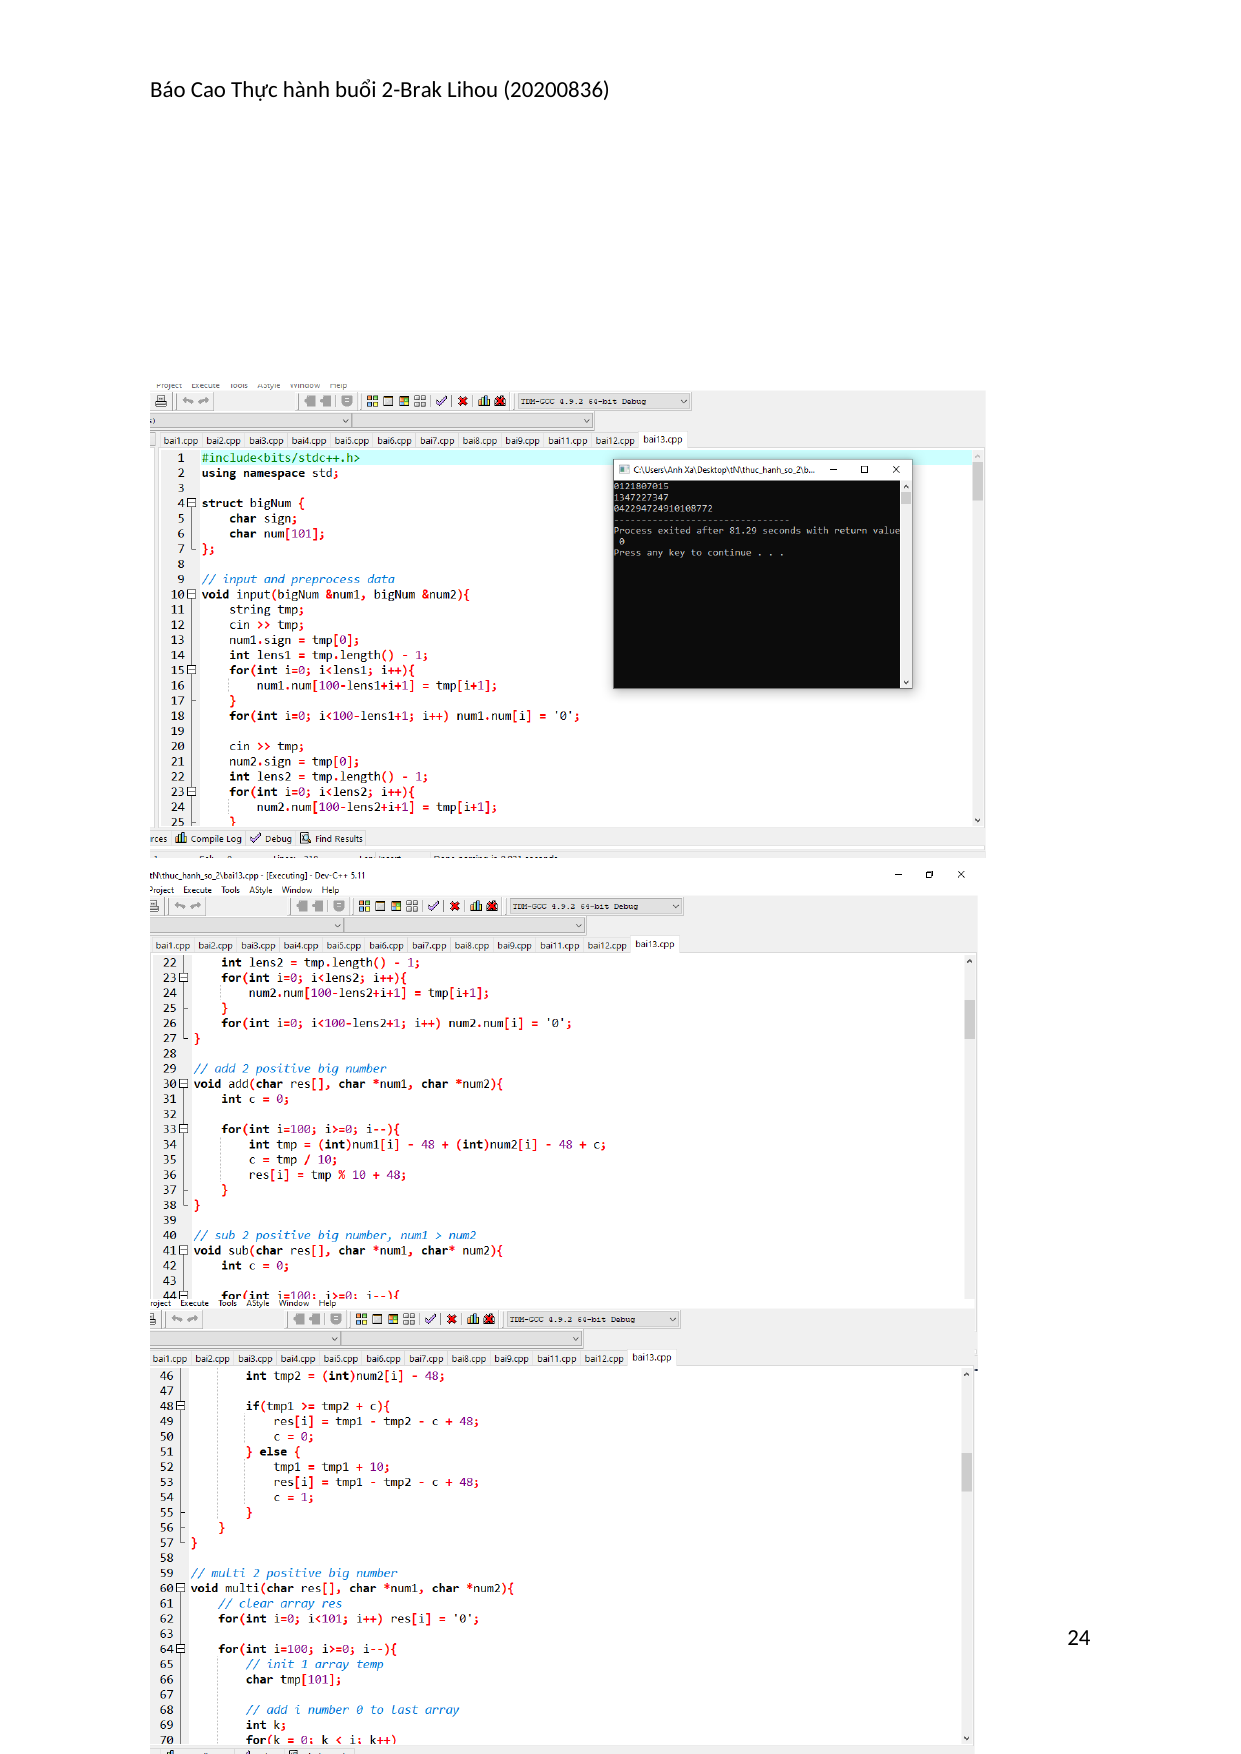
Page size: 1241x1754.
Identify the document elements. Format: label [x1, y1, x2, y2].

picture [150, 867, 978, 1754]
picture [150, 384, 986, 858]
